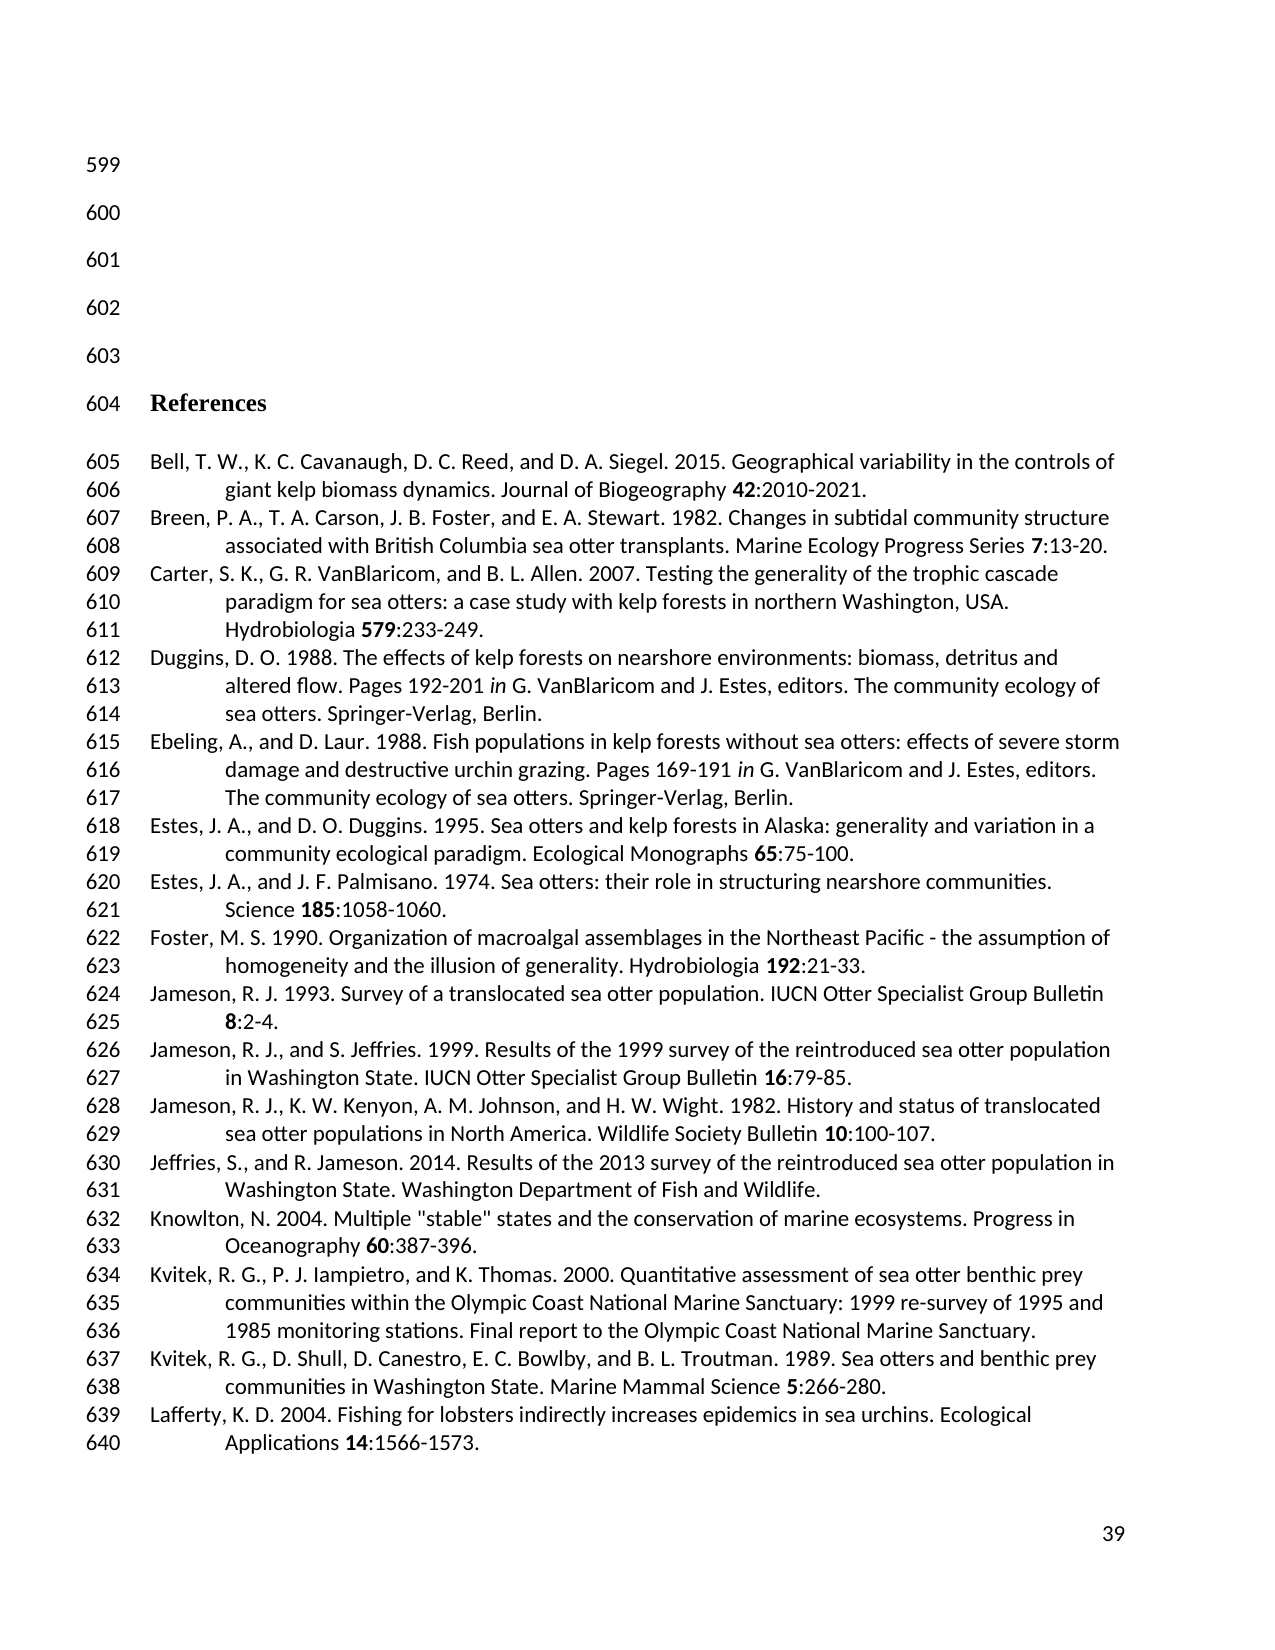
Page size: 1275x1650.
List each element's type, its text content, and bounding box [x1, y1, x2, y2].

text Lafferty, K. D. 2004. Fishing for lobsters indirectly increases epidemics in sea urchins. Ecological Applications 14:1566-1573. [150, 1400, 1125, 1456]
text Kvitek, R. G., P. J. Iampietro, and K. Thomas. 2000. Quantitative assessment of sea otter benthic prey communities within the Olympic Coast National Marine Sanctuary: 1999 re-survey of 1995 and 1985 monitoring stations. Final report to the Olympic Coast National Marine Sanctuary. [150, 1260, 1125, 1344]
text Bell, T. W., K. C. Cavanaugh, D. C. Reed, and D. A. Siegel. 2015. Geographical variability in the controls of giant kelp biomass dynamics. Journal of Biogeography 42:2010-2021. [150, 446, 1125, 503]
text Estes, J. A., and J. F. Palmisano. 1974. Sea otters: their role in structuring nearshore communities. Science 185:1058-1060. [150, 867, 1125, 923]
text Breen, P. A., T. A. Carson, J. B. Foster, and E. A. Stewart. 1982. Changes in subtidal community structure associated with British Columbia sea otter transplants. Marine Ecology Progress Series 7:13-20. [150, 503, 1125, 559]
text Kvitek, R. G., D. Shull, D. Canestro, E. C. Bowlby, and B. L. Troutman. 1989. Sea otters and benthic prey communities in Washington State. Marine Mammal Science 5:266-280. [150, 1344, 1125, 1400]
text Carter, S. K., G. R. VanBlaricom, and B. L. Allen. 2007. Testing the generality of the trophic cascade paradigm for sea otters: a case study with kelp forests in northern Washington, USA. Hydrobiologia 579:233-249. [150, 559, 1125, 643]
text Duggins, D. O. 1988. The effects of kelp forests on nearshore environments: biomass, detritus and altered flow. Pages 192-201 in G. VanBlaricom and J. Estes, editors. The community ecology of sea otters. Springer-Verlag, Berlin. [150, 643, 1125, 727]
text Jameson, R. J., K. W. Kenyon, A. M. Johnson, and H. W. Wight. 1982. History and status of translocated sea otter populations in North America. Wildlife Society Bulletin 10:100-107. [150, 1092, 1125, 1148]
text Foster, M. S. 1990. Organization of macroalgal assemblages in the Northeast Pacific - the assumption of homogeneity and the illusion of generality. Hydrobiologia 192:21-33. [150, 923, 1125, 979]
text Jeffries, S., and R. Jameson. 2014. Results of the 2013 survey of the reintroduced sea otter population in Washington State. Washington Department of Fish and Wildlife. [150, 1148, 1125, 1204]
text Jameson, R. J., and S. Jeffries. 1999. Results of the 1999 survey of the reintroduced sea otter population in Washington State. IUCN Otter Specialist Group Bulletin 16:79-85. [150, 1036, 1125, 1092]
text Jameson, R. J. 1993. Survey of a translocated sea otter population. IUCN Otter Specialist Group Bulletin 8:2-4. [150, 979, 1125, 1036]
text Ebeling, A., and D. Laur. 1988. Fish populations in kelp forests without sea otters: effects of severe storm damage and destructive urchin grazing. Pages 169-191 in G. VanBlaricom and J. Estes, editors. The community ecology of sea otters. Springer-Verlag, Berlin. [150, 727, 1125, 811]
text Estes, J. A., and D. O. Duggins. 1995. Sea otters and kelp forests in Alaska: generality and variation in a community ecological paradigm. Ecological Monographs 65:75-100. [150, 811, 1125, 867]
text Knowlton, N. 2004. Multiple "stable" states and the conservation of marine ecosystems. Progress in Oceanography 60:387-396. [150, 1204, 1125, 1260]
text References [150, 388, 1125, 417]
